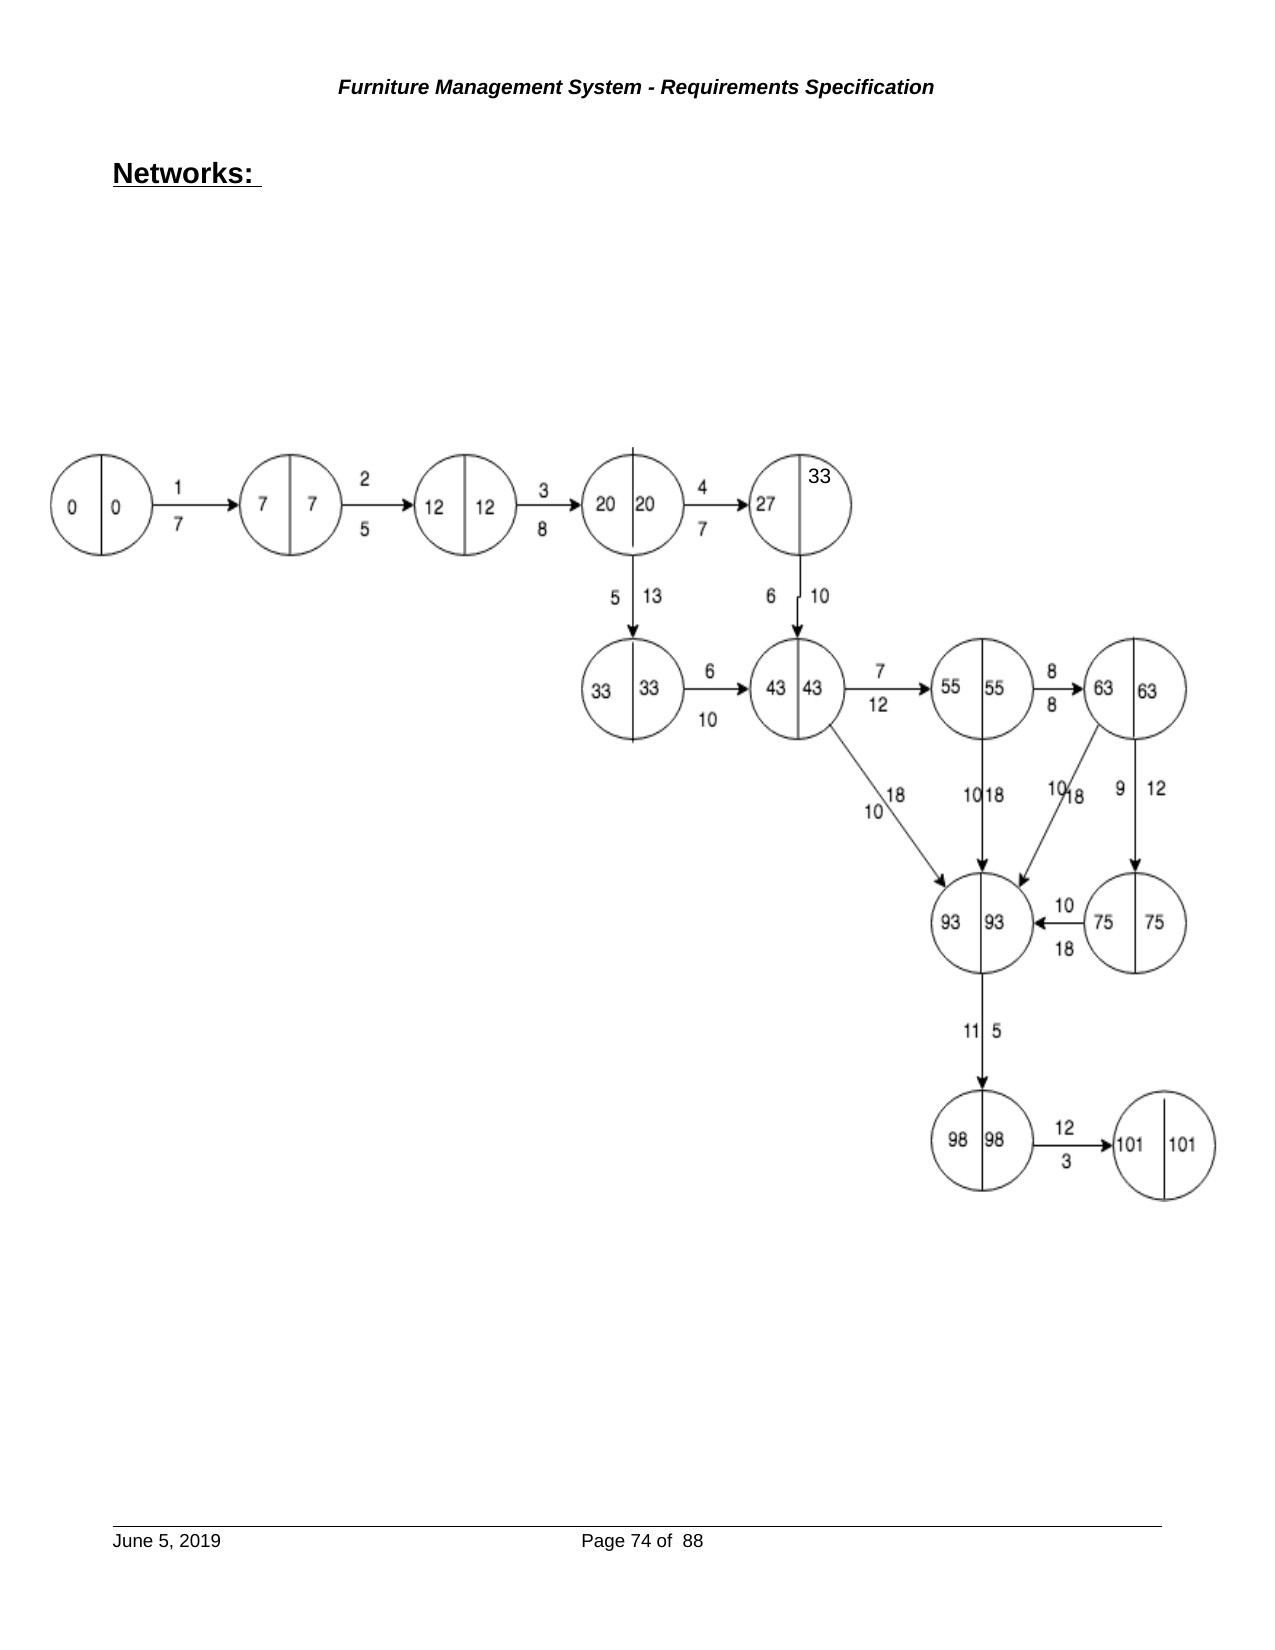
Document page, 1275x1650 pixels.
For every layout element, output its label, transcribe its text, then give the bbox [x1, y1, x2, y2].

text Networks: [112, 156, 1162, 190]
picture [50, 447, 1225, 1202]
